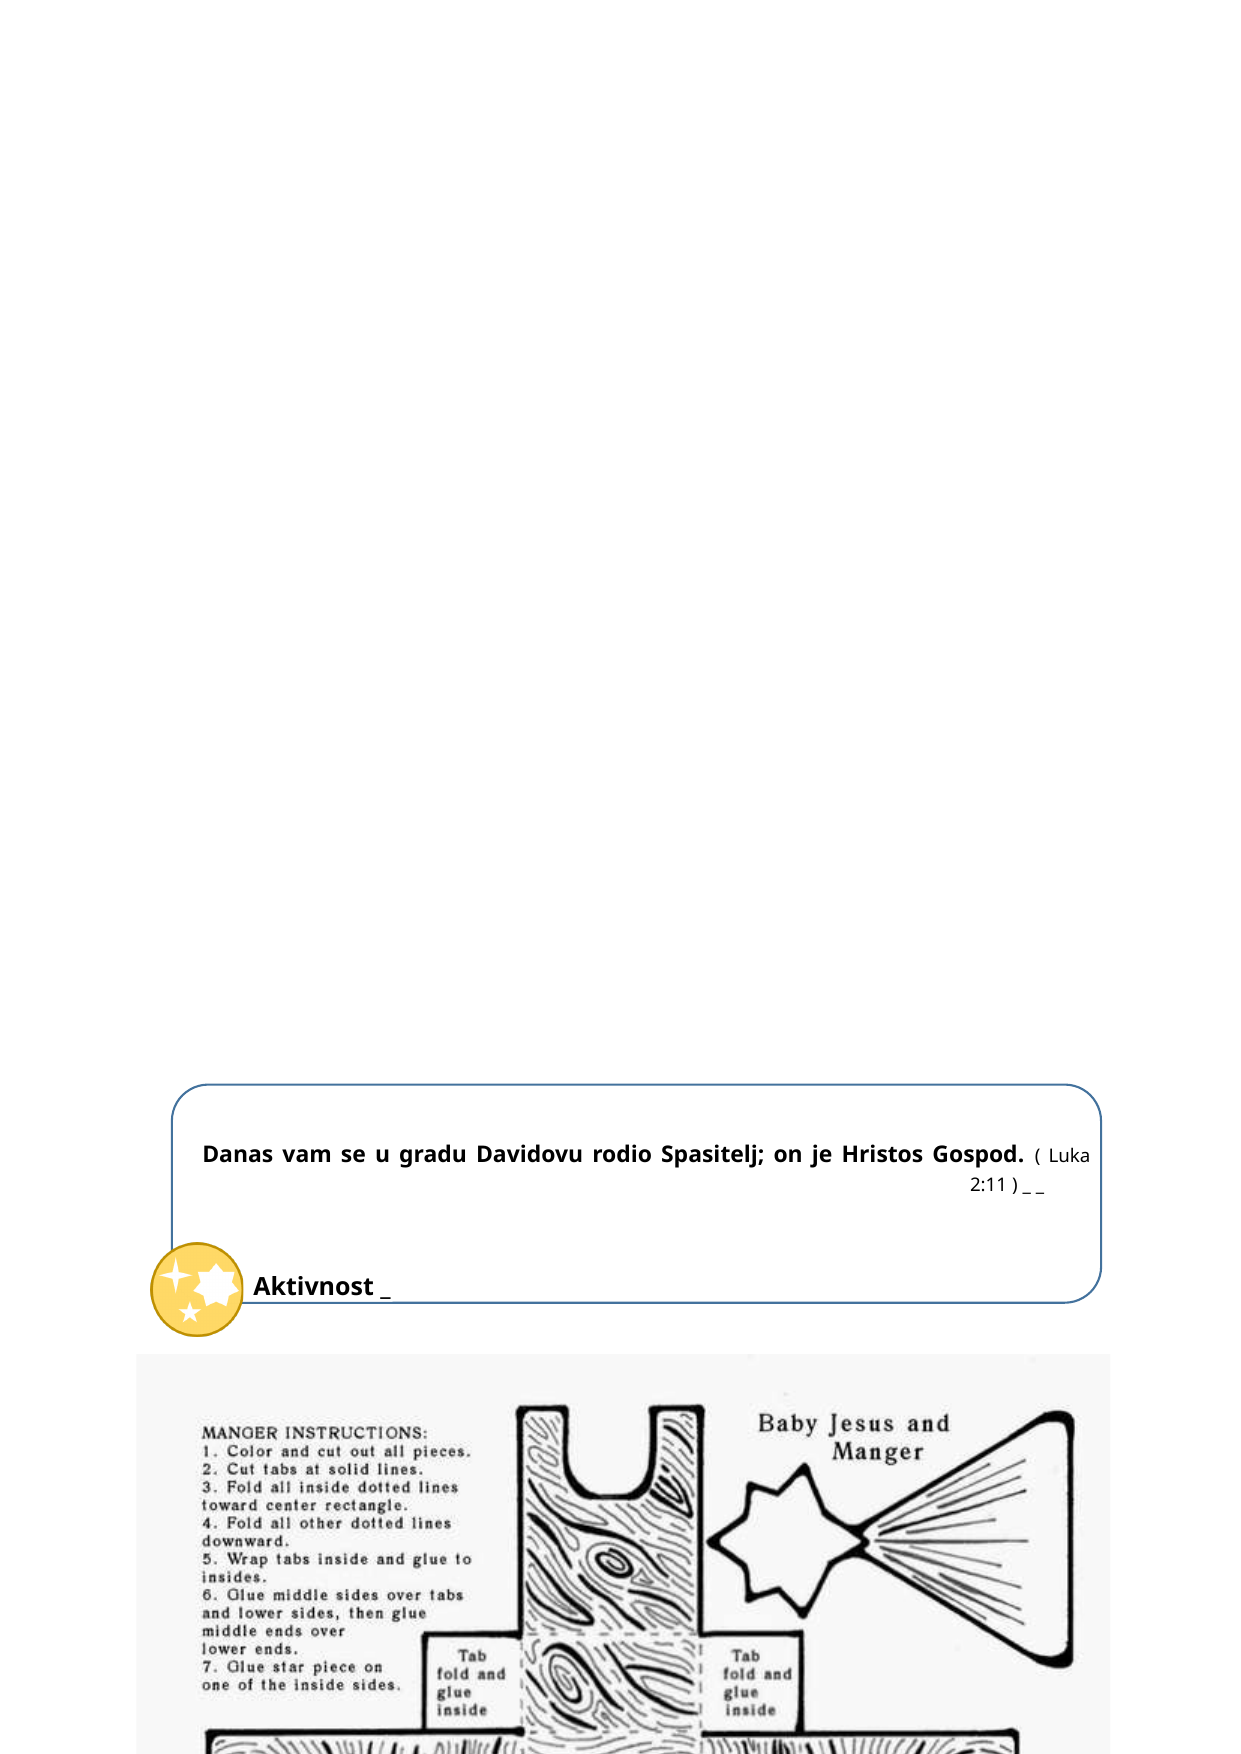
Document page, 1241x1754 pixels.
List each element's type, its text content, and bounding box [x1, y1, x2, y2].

text Aktivnost _ [244, 1269, 1090, 1301]
picture [136, 1354, 1111, 1754]
picture [150, 1242, 244, 1337]
text Danas vam se u gradu Davidovu rodio Spasitelj; on je Hristos Gospod. ( Luka 2:11 ) _ _ [202, 1138, 1090, 1197]
